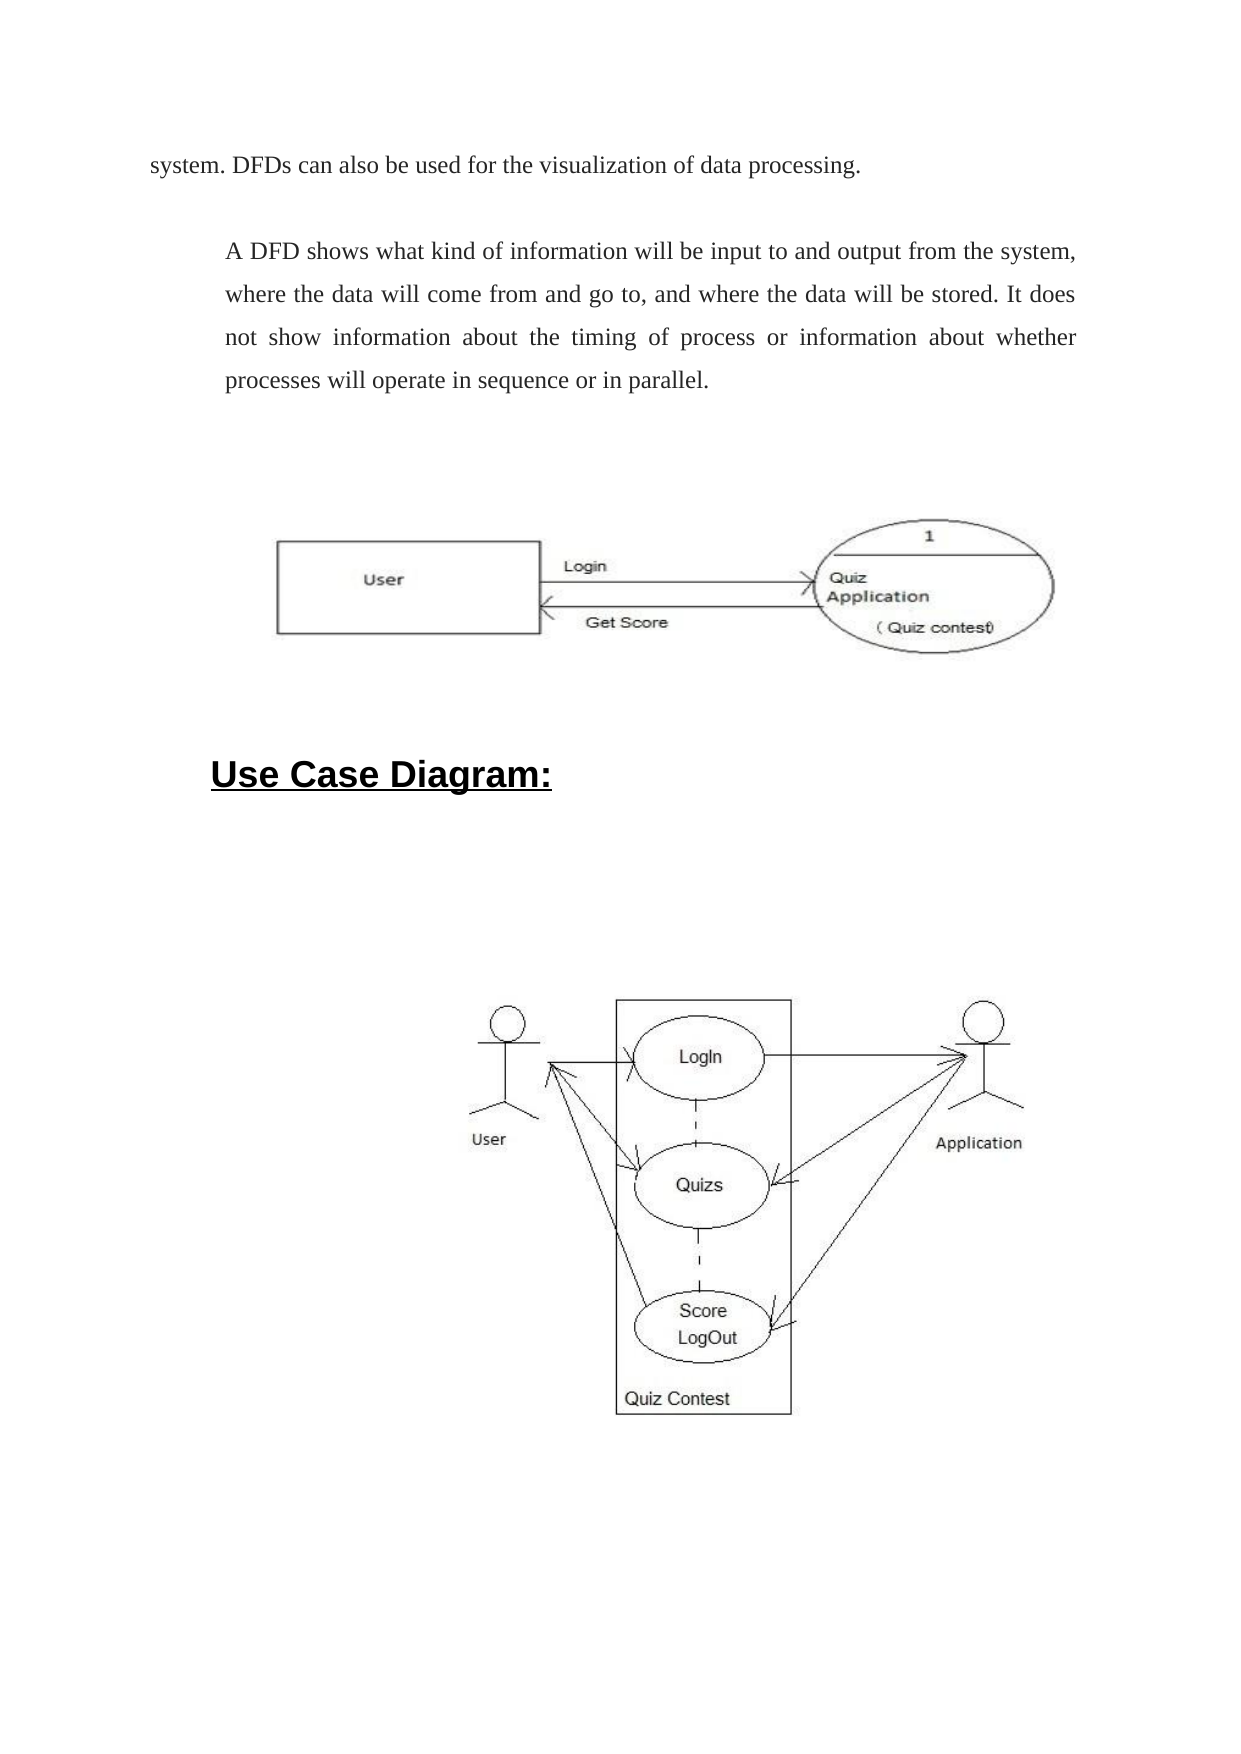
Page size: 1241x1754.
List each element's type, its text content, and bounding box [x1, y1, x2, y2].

text system. DFDs can also be used for the visualization of data processing. [150, 150, 1090, 179]
text A DFD shows what kind of information will be input to and output from the system, where the data will come from and go to, and where the data will be stored. It does not show information about the timing of process or information about whether processes will operate in sequence or in parallel. [225, 236, 1078, 394]
picture [390, 908, 1080, 1515]
text Use Case Diagram: [210, 752, 1090, 795]
picture [232, 487, 1080, 725]
